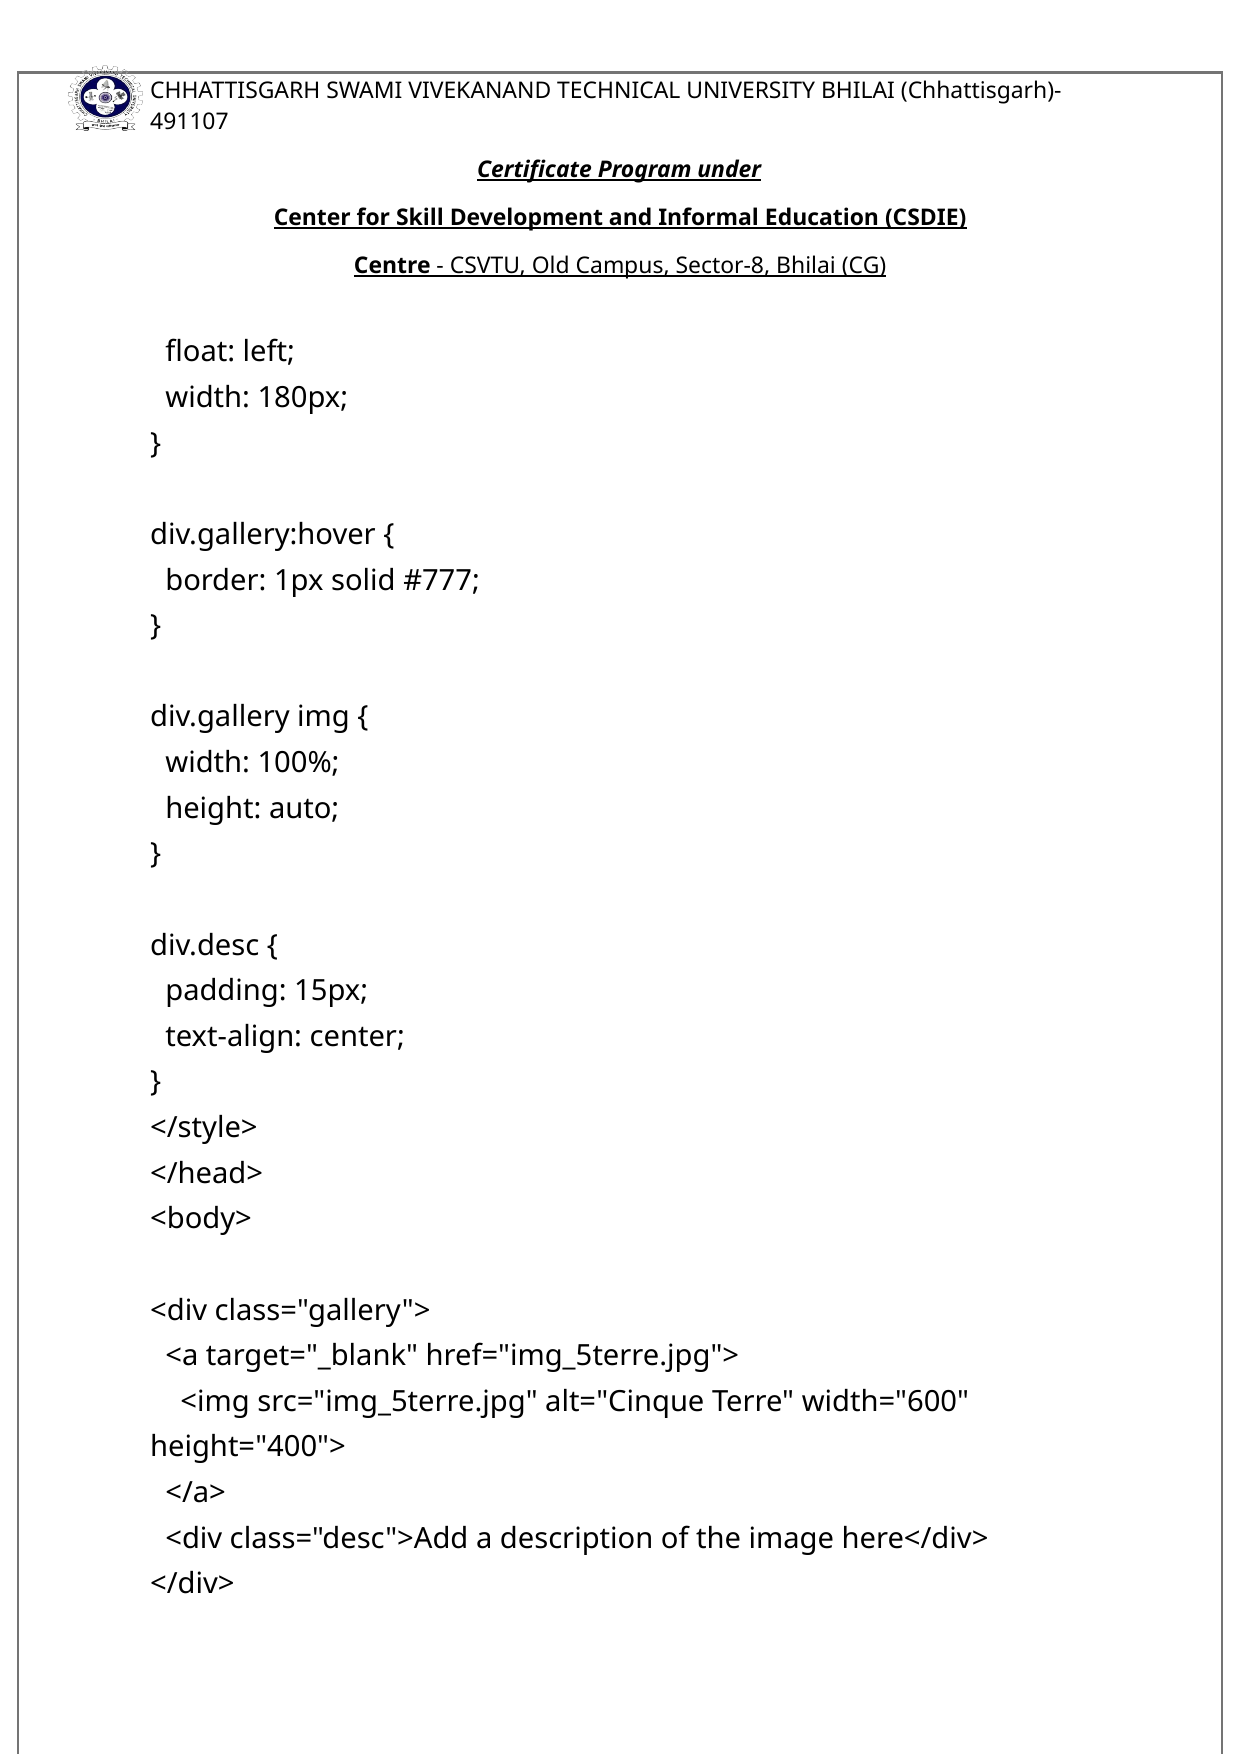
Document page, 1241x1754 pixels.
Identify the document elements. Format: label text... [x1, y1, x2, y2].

text <div class="desc">Add a description of the image here</div> [150, 1517, 1090, 1557]
text </style> [150, 1106, 1090, 1146]
text } [150, 604, 1090, 644]
text } [150, 422, 1090, 462]
text <body> [150, 1198, 1090, 1237]
text div.gallery img { [150, 696, 1090, 735]
text <img src="img_5terre.jpg" alt="Cinque Terre" width="600" height="400"> [150, 1380, 1090, 1465]
text </head> [150, 1152, 1090, 1192]
text padding: 15px; [150, 969, 1090, 1009]
text border: 1px solid #777; [150, 559, 1090, 598]
text } [150, 1061, 1090, 1100]
picture [62, 62, 148, 134]
text div.gallery:hover { [150, 513, 1090, 553]
text div.desc { [150, 924, 1090, 963]
text } [150, 833, 1090, 872]
text </div> [150, 1563, 1090, 1602]
text height: auto; [150, 787, 1090, 827]
text width: 180px; [150, 376, 1090, 416]
text float: left; [150, 331, 1090, 370]
text </a> [150, 1471, 1090, 1511]
text <div class="gallery"> [150, 1289, 1090, 1328]
text <a target="_blank" href="img_5terre.jpg"> [150, 1334, 1090, 1374]
text text-align: center; [150, 1015, 1090, 1055]
text width: 100%; [150, 741, 1090, 781]
